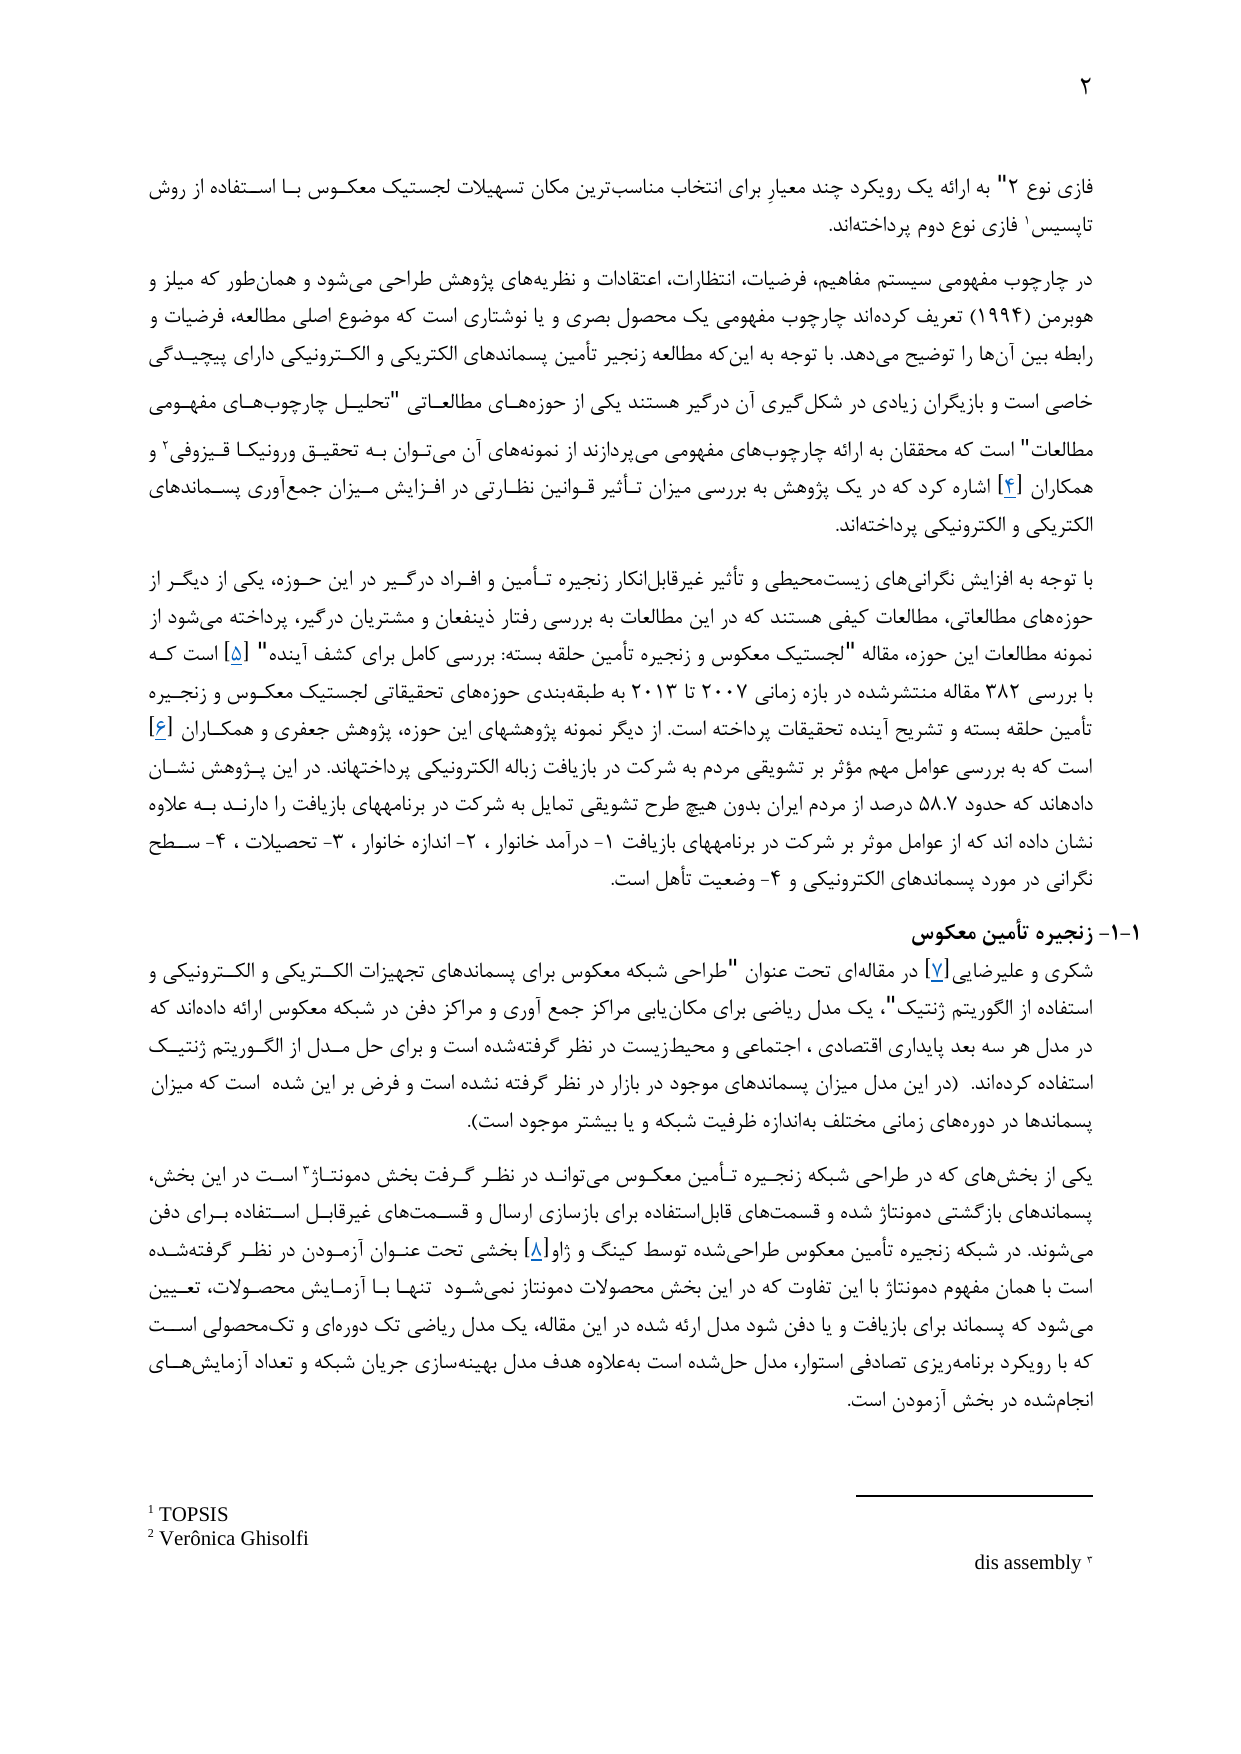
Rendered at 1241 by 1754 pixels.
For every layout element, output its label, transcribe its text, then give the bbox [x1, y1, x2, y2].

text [148, 177, 1092, 240]
text در چارچوب مفهومی سیستم مفاهیم، فرضیات، انتظارات، اعتقادات و نظریه‌های پژوهش طراحی می‌شود و همان‌طور که میلز و هوبرمن (1994) تعریف کرده‌اند چارچوب مفهومی یک محصول بصری و یا نوشتاری است که موضوع اصلی مطالعه، فرضیات و رابطه بین آن‌ها را توضیح می‌دهد. با توجه به این‌که مطالعه زنجیر تأمین پسماندهای الکتریکی و الکترونیکی دارای پیچیدگی خاصی است و بازیگران زیادی در شکل‌گیری آن درگیر هستند یکی از حوزه‌های مطالعاتی "تحلیل چارچوب‌های مفهومی مطالعات" است که محققان به ارائه چارچوب‌های مفهومی می‌پردازند از نمونه‌های آن می‌توان به تحقیق ورونیکا قیزوفی و همکاران [4] اشاره کرد که در یک پژوهش به بررسی میزان تأثیر قوانین نظارتی در افزایش میزان جمع‌آوری پسماندهای الکتریکی و الکترونیکی پرداخته‌اند. [148, 269, 1092, 540]
text یکی از بخش‌های که در طراحی شبکه زنجیره تأمین معکوس می‌تواند در نظر گرفت بخش دمونتاژ است در این بخش، پسماندهای بازگشتی دمونتاژ شده و قسمت‌های قابل‌استفاده برای بازسازی ارسال و قسمت‌های غیرقابل استفاده برای دفن می‌شوند. در شبکه زنجیره تأمین معکوس طراحی‌شده توسط کینگ و ژاو[8] بخشی تحت عنوان آزمودن در نظر گرفته‌شده است با همان مفهوم دمونتاژ با این تفاوت که در این بخش محصولات دمونتاز نمی‌شود تنها با آزمایش محصولات، تعیین می‌شود که پسماند برای بازیافت و یا دفن شود مدل ارئه شده در این مقاله، یک مدل ریاضی تک دوره‌ای و تک‌محصولی است که با رویکرد برنامه‌ریزی تصادفی استوار، مدل حل‌شده است به‌علاوه هدف مدل بهینه‌سازی جریان شبکه و تعداد آزمایش‌های انجام‌شده در بخش آزمودن است. [148, 1165, 1093, 1415]
text شکری و علیرضایی[7] در مقاله‌ای تحت عنوان "طراحی شبکه معکوس برای پسماندهای تجهیزات الکتریکی و الکترونیکی و استفاده از الگوریتم ژنتیک"، یک مدل ریاضی برای مکان‌یابی مراکز جمع آوری و مراکز دفن در شبکه معکوس ارائه داده‌اند که در مدل هر سه بعد پایداری اقتصادی ، اجتماعی و محیط‌زیست در نظر گرفته‌شده است و برای حل مدل از الگوریتم ژنتیک استفاده کرده‌اند. (در این مدل میزان پسماندهای موجود در بازار در نظر گرفته نشده است و فرض بر این شده است که میزان پسماندها در دوره‌های زمانی مختلف به‌اندازه ظرفیت شبکه و یا بیشتر موجود است). [148, 961, 1093, 1136]
subtitle زنجیره تأمین معکوس [148, 923, 1092, 948]
text با توجه به افزایش نگرانی‌های زیست‌محیطی و تأثیر غیرقابل‌انکار زنجیره تأمین و افراد درگیر در این حوزه، یکی از دیگر از حوزه‌های مطالعاتی، مطالعات کیفی هستند که در این مطالعات به بررسی رفتار ذینفعان و مشتریان درگیر، پرداخته می‌شود از نمونه مطالعات این حوزه، مقاله "لجستیک معکوس و زنجیره تأمین حلقه بسته: بررسی کامل برای کشف آینده" [5] است که با بررسی 382 مقاله منتشرشده در بازه زمانی 2007 تا 2013 به طبقه‌بندی حوزه‌های تحقیقاتی لجستیک معکوس و زنجیره تأمین حلقه بسته و تشریح آینده تحقیقات پرداخته است. از دیگر نمونه پژوهشهای این حوزه، پژوهش جعفری و همکاران [6] است که به بررسی عوامل مهم مؤثر بر تشویقی مردم به شرکت در بازیافت زباله الکترونیکی پرداختهاند. در این پژوهش نشان دادهاند که حدود 58.7 درصد از مردم ایران بدون هیچ طرح تشویقی تمایل به شرکت در برنامههای بازیافت را دارند به علاوه نشان داده اند که از عوامل موثر بر شرکت در برنامههای بازیافت 1- درآمد خانوار ، 2- اندازه خانوار ، 3- تحصیلات ، 4- سطح نگرانی در مورد پسماندهای الکترونیکی و 4- وضعیت تأهل است. [148, 569, 1092, 894]
